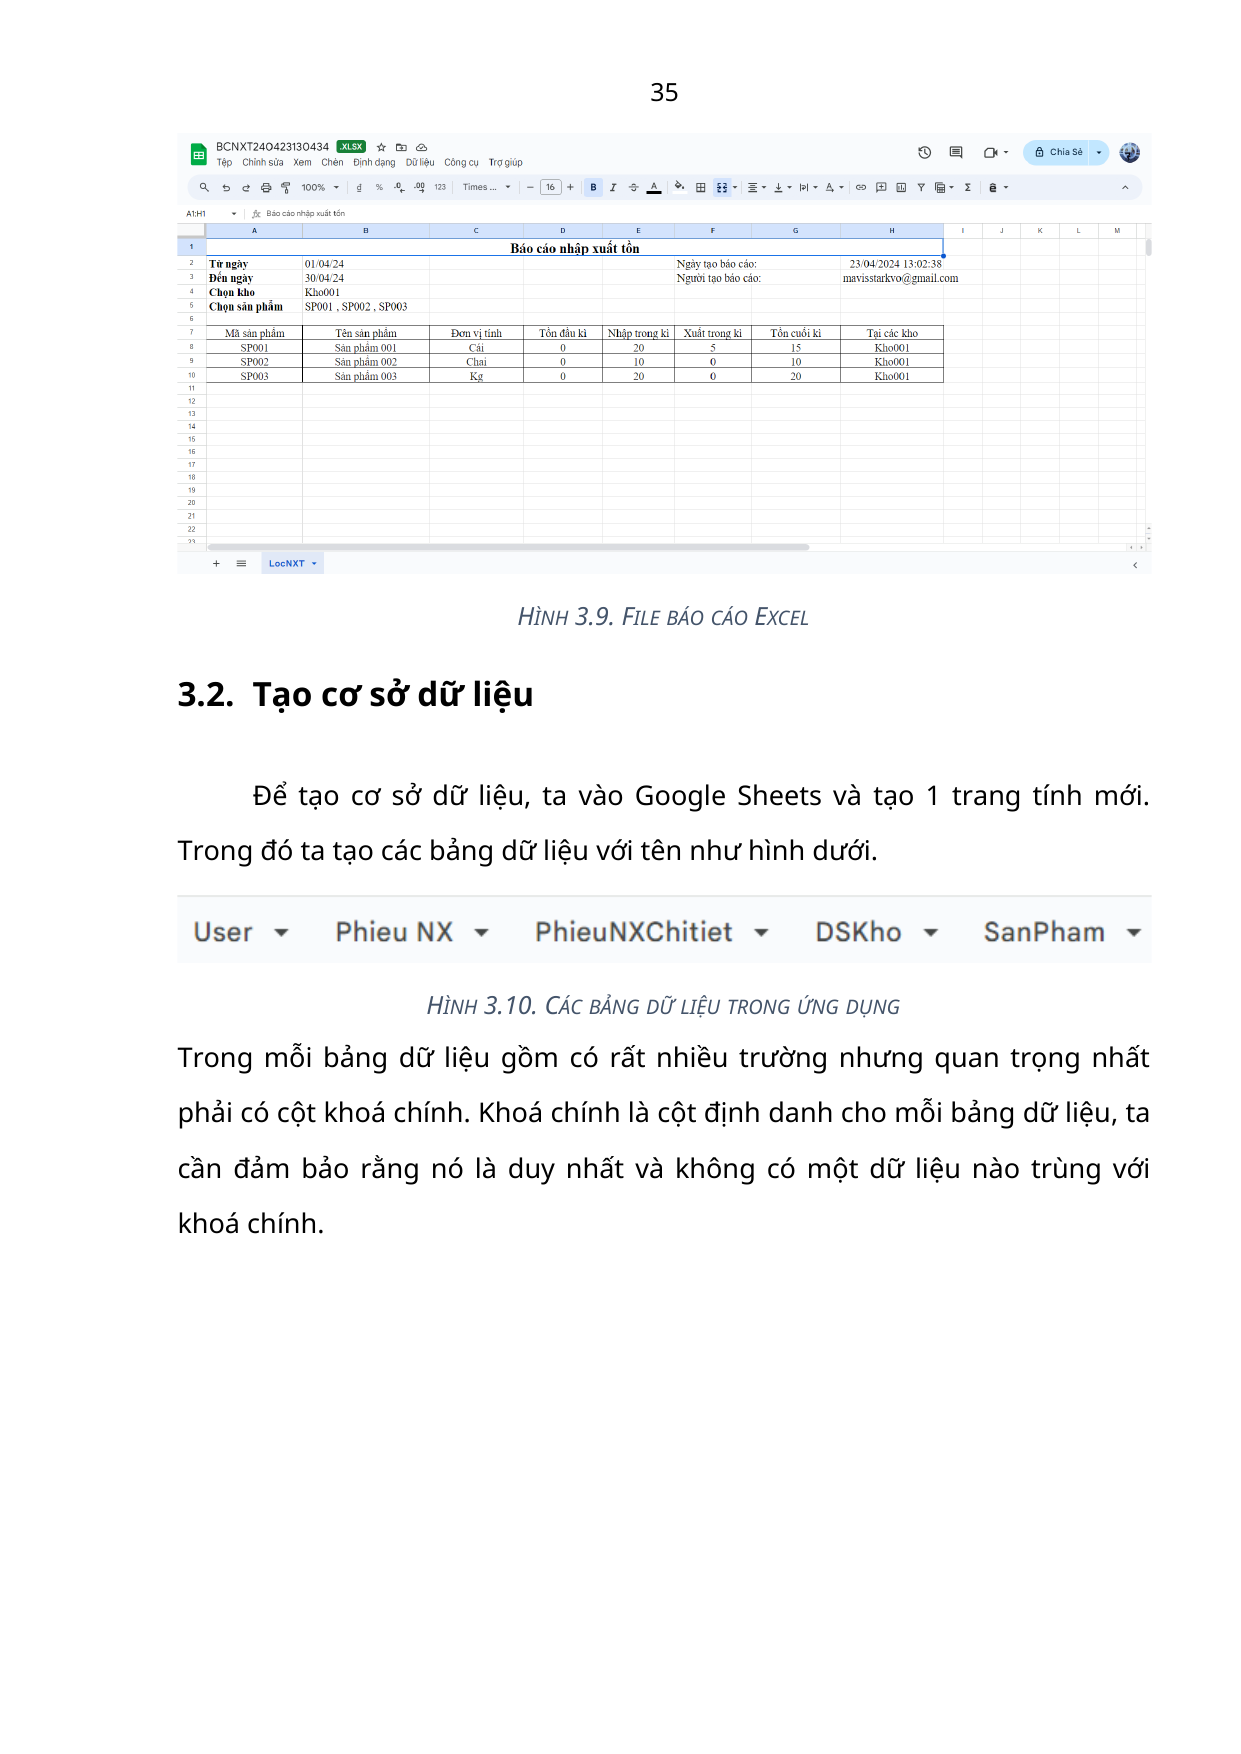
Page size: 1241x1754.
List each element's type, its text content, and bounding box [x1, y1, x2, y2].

subtitle Tạo cơ sở dữ liệu [177, 670, 1152, 716]
text Hình 3.9. File báo cáo Excel [177, 599, 1152, 633]
picture [177, 133, 1152, 574]
text Để tạo cơ sở dữ liệu, ta vào Google Sheets và tạo 1 trang tính mới. Trong đó ta tạo các bảng dữ liệu với tên như hình dưới. [177, 776, 1152, 868]
text Hình 3.10. Các bảng dữ liệu trong ứng dụng [177, 988, 1152, 1022]
text Trong mỗi bảng dữ liệu gồm có rất nhiều trường nhưng quan trọng nhất phải có cột khoá chính. Khoá chính là cột định danh cho mỗi bảng dữ liệu, ta cần đảm bảo rằng nó là duy nhất và không có một dữ liệu nào trùng với khoá chính. [177, 1039, 1152, 1241]
picture [177, 895, 1152, 963]
